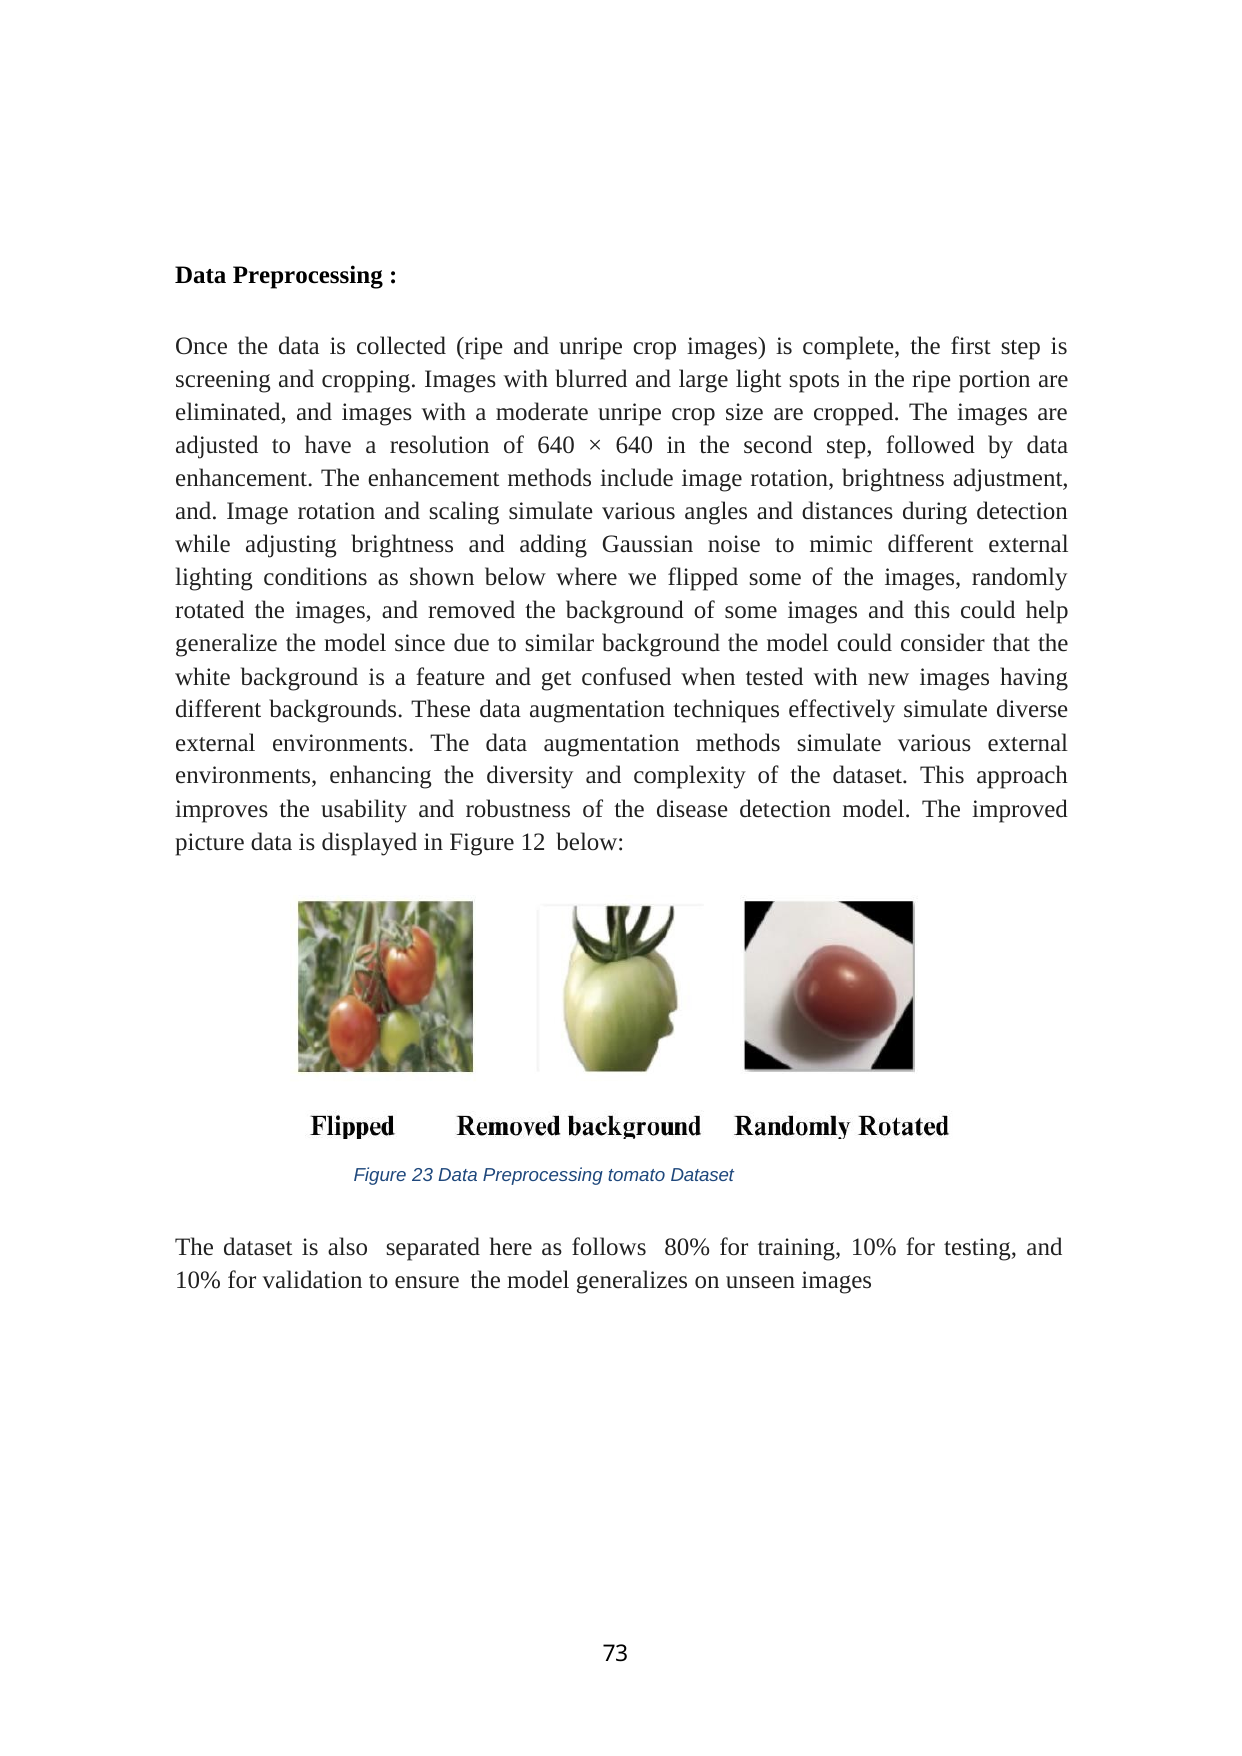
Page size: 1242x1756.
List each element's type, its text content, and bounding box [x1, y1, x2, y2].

subtitle Data Preprocessing : [175, 260, 1197, 288]
text Once the data is collected (ripe and unripe crop images) is complete, the first step is screening and cropping. Images with blurred and large light spots in the ripe portion are eliminated, and images with a moderate unripe crop size are cropped. The images are adjusted to have a resolution of 640 × 640 in the second step, followed by data enhancement. The enhancement methods include image rotation, brightness adjustment, and. Image rotation and scaling simulate various angles and distances during detection while adjusting brightness and adding Gaussian noise to mimic different external lighting conditions as shown below where we flipped some of the images, randomly rotated the images, and removed the background of some images and this could help generalize the model since due to similar background the model could consider that the white background is a feature and get confused when tested with new images having different backgrounds. These data augmentation techniques effectively simulate diverse external environments. The data augmentation methods simulate various external environments, enhancing the diversity and complexity of the dataset. This approach improves the usability and robustness of the disease detection model. The improved picture data is displayed in Figure 12 below: [175, 331, 1069, 855]
text The dataset is also separated here as follows 80% for training, 10% for testing, and 10% for validation to ensure the model generalizes on unseen images [175, 1232, 1069, 1294]
picture [290, 895, 953, 1139]
